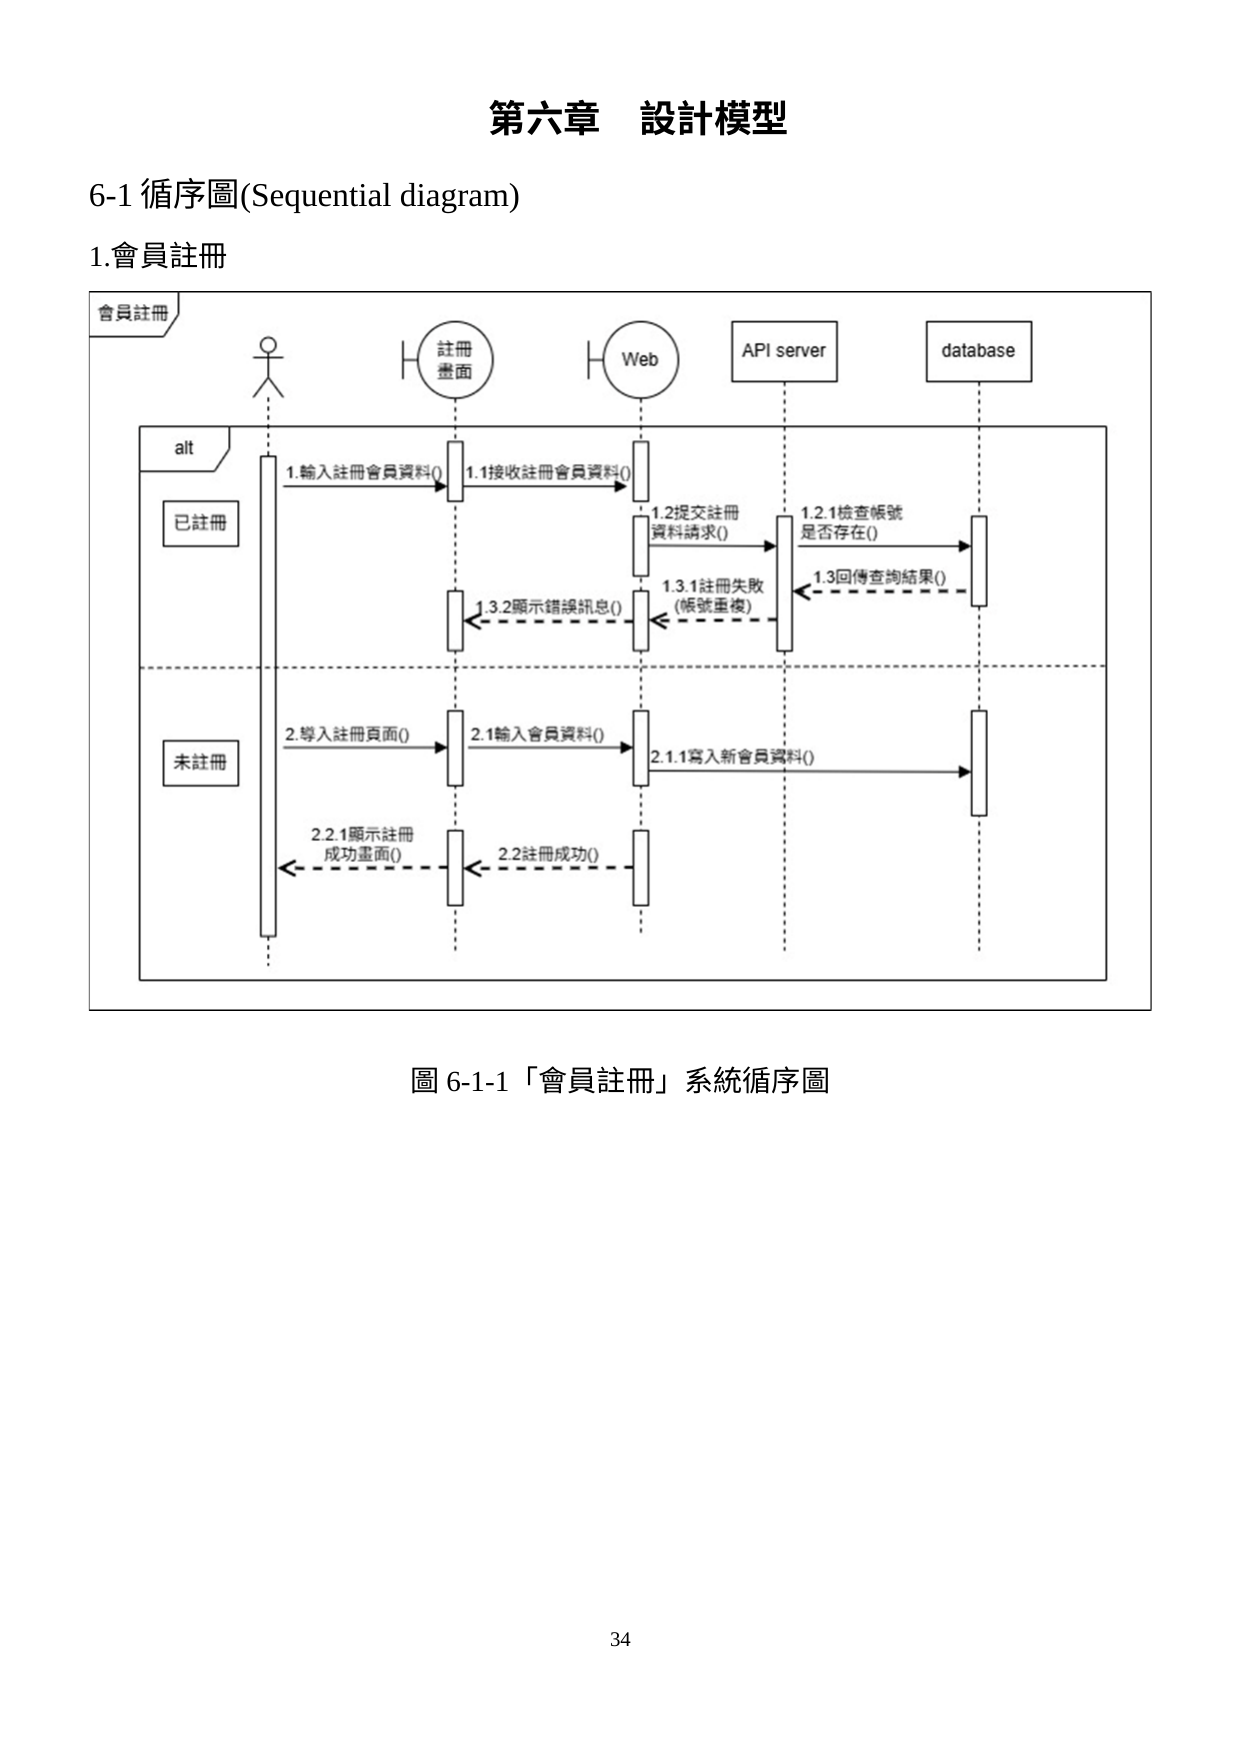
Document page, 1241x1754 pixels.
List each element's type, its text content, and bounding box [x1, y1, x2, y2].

text 第六章 設計模型 [126, 89, 1152, 143]
list 6-1循序圖(Sequential diagram) [89, 168, 1152, 216]
text 1.會員註冊 [89, 216, 1152, 291]
picture [88, 291, 1152, 1011]
text 圖 6-1-1「會員註冊」系統循序圖 [89, 1041, 1152, 1116]
